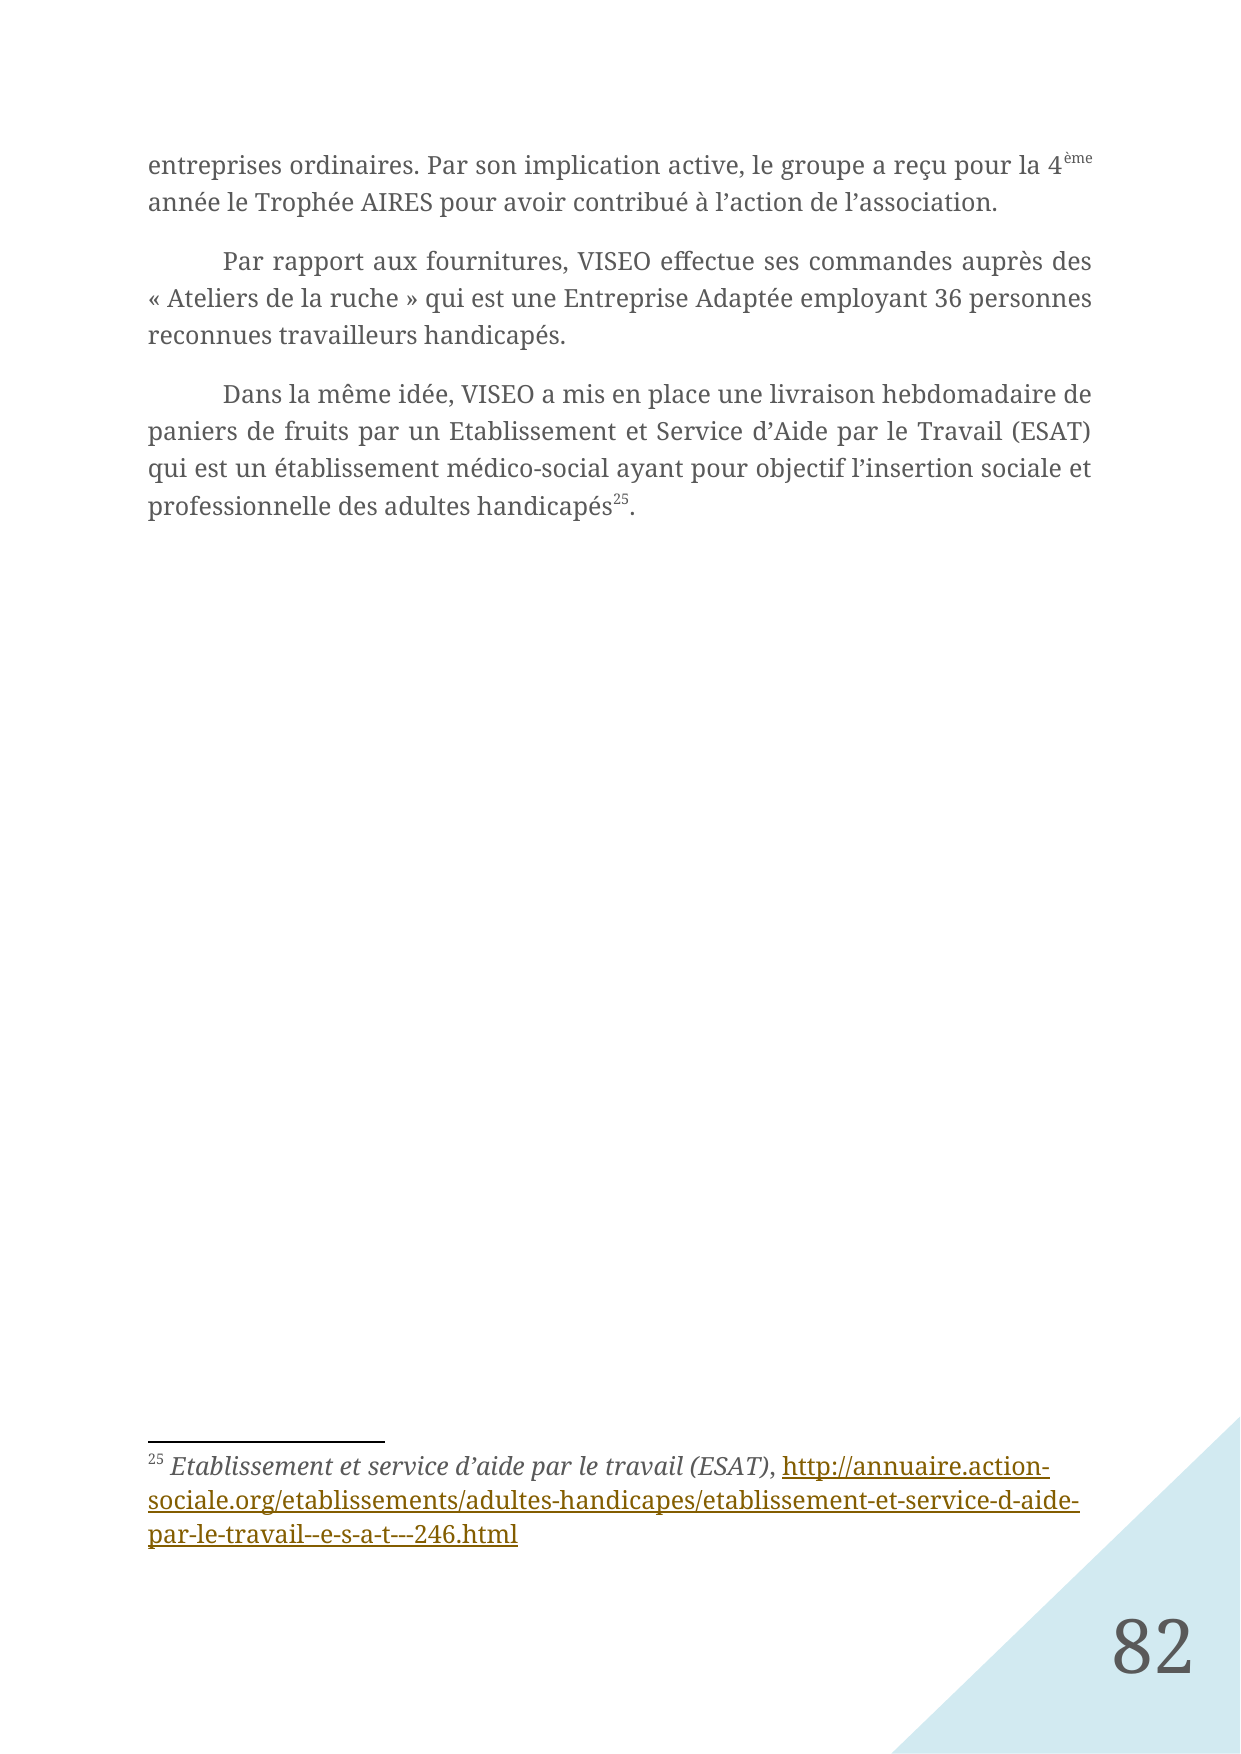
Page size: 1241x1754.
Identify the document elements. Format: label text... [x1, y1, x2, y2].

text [148, 148, 1093, 219]
text Par rapport aux fournitures, VISEO effectue ses commandes auprès des « Ateliers de la ruche » qui est une Entreprise Adaptée employant 36 personnes reconnues travailleurs handicapés. [148, 243, 1093, 352]
text Dans la même idée, VISEO a mis en place une livraison hebdomadaire de paniers de fruits par un Etablissement et Service d’Aide par le Travail (ESAT) qui est un établissement médico-social ayant pour objectif l’insertion sociale et professionnelle des adultes handicapés. [148, 376, 1093, 522]
